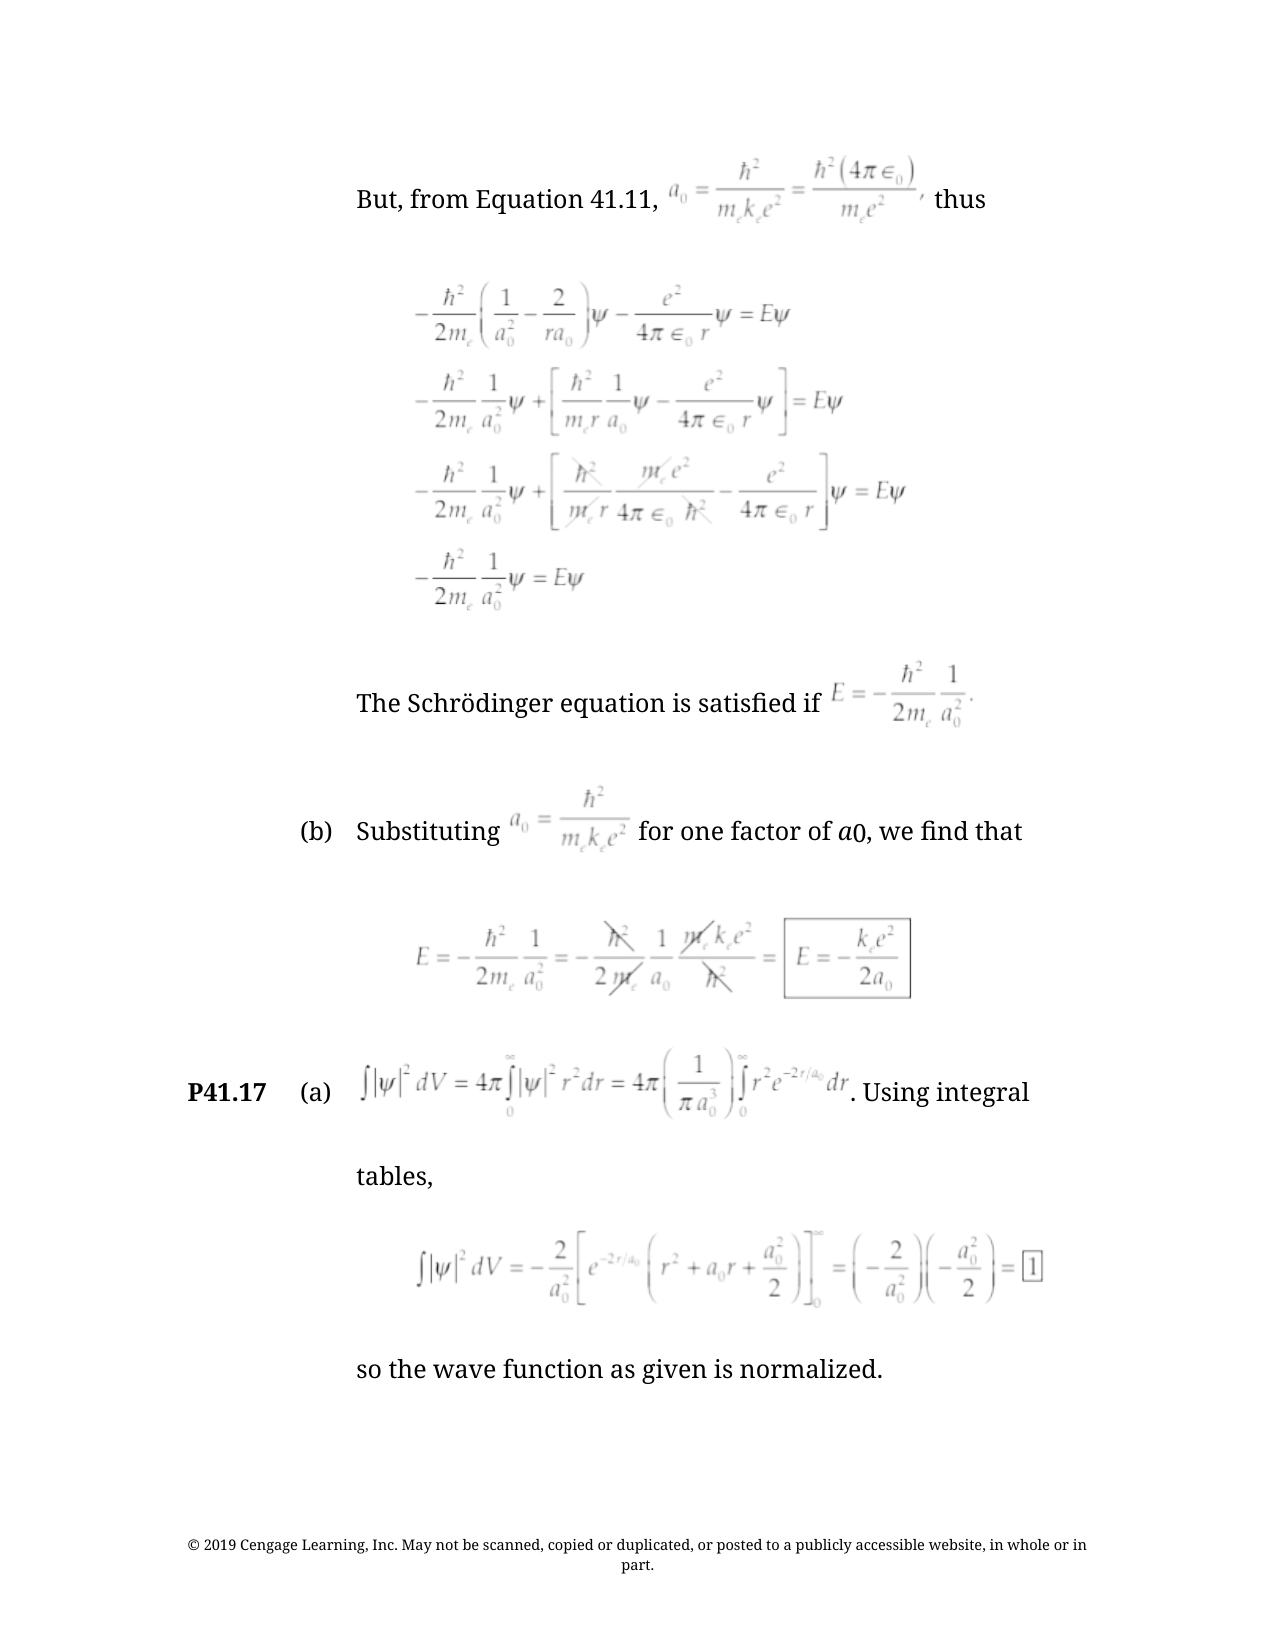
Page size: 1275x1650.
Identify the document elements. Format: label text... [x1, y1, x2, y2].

text The Schrödinger equation is satisfied if [187, 656, 1087, 751]
text so the wave function as given is normalized. [187, 1351, 1087, 1386]
text But, from Equation 41.11, thus [187, 150, 1087, 247]
text (b) Substituting for one factor of a0, we find that [187, 780, 1087, 881]
text P41.17 (a) . Using integral tables, [187, 1042, 1087, 1192]
